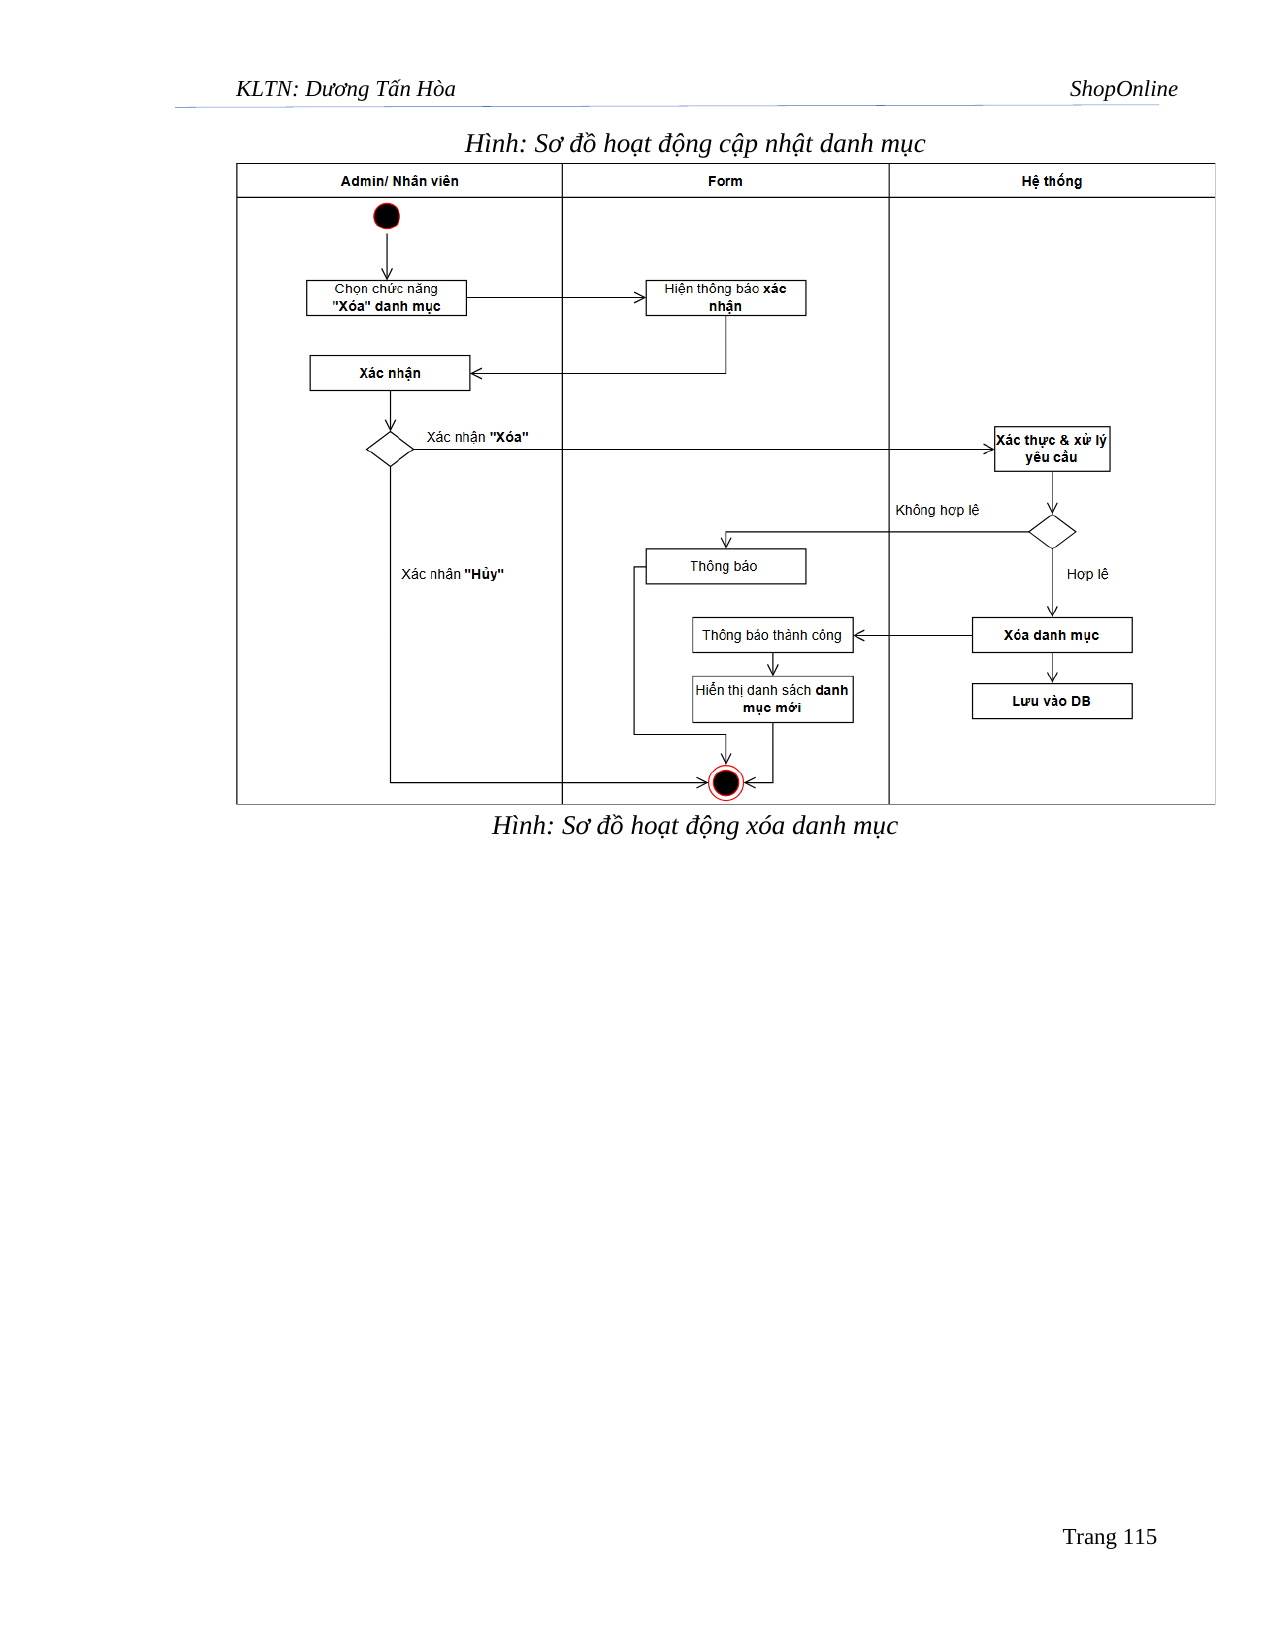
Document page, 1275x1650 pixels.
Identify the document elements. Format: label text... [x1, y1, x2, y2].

text Hình: Sơ đồ hoạt động xóa danh mục [177, 809, 1157, 841]
picture [235, 162, 1216, 805]
text Hình: Sơ đồ hoạt động cập nhật danh mục [177, 127, 1157, 158]
